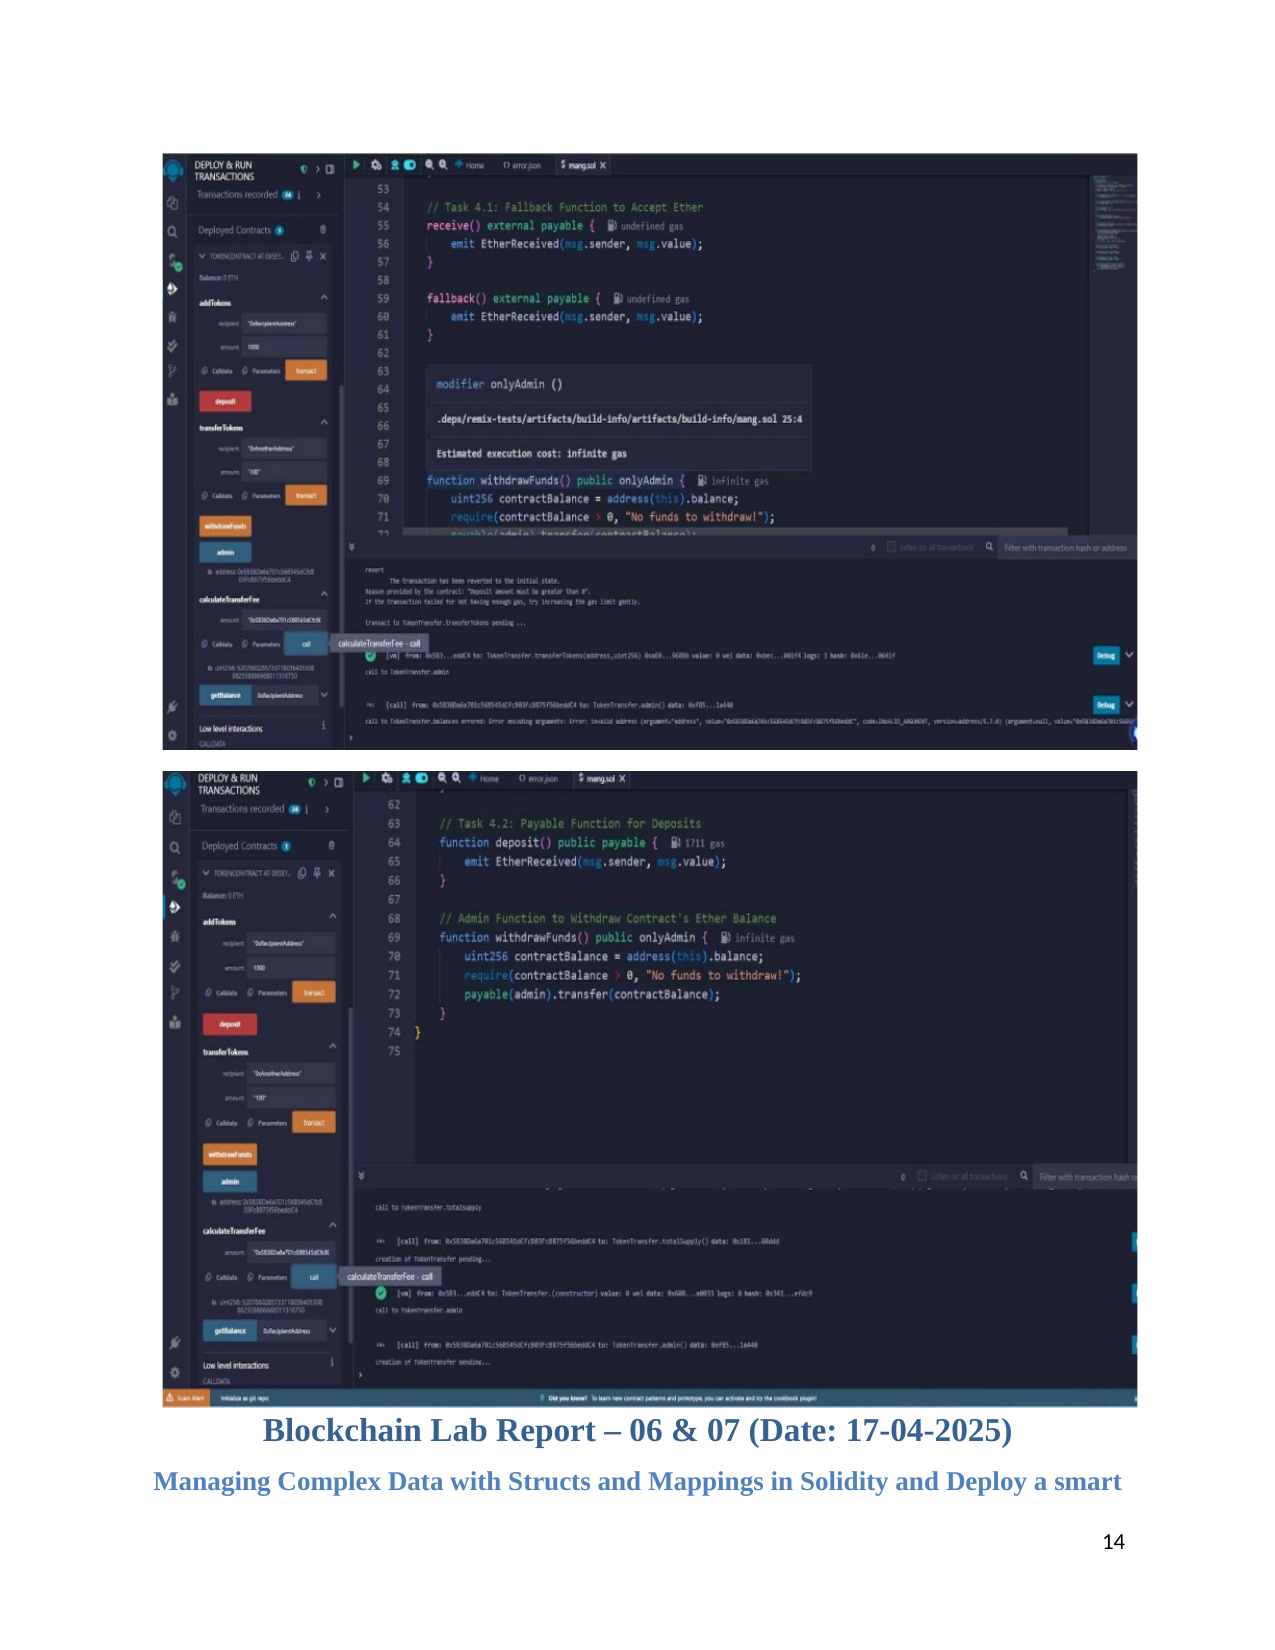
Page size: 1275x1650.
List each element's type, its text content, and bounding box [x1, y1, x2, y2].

subtitle Blockchain Lab Report – 06 & 07 (Date: 17-04-2025) [141, 1410, 1134, 1448]
picture [162, 153, 1138, 750]
text Managing Complex Data with Structs and Mappings in Solidity and Deploy a smart [153, 1465, 1231, 1496]
picture [162, 771, 1138, 1408]
